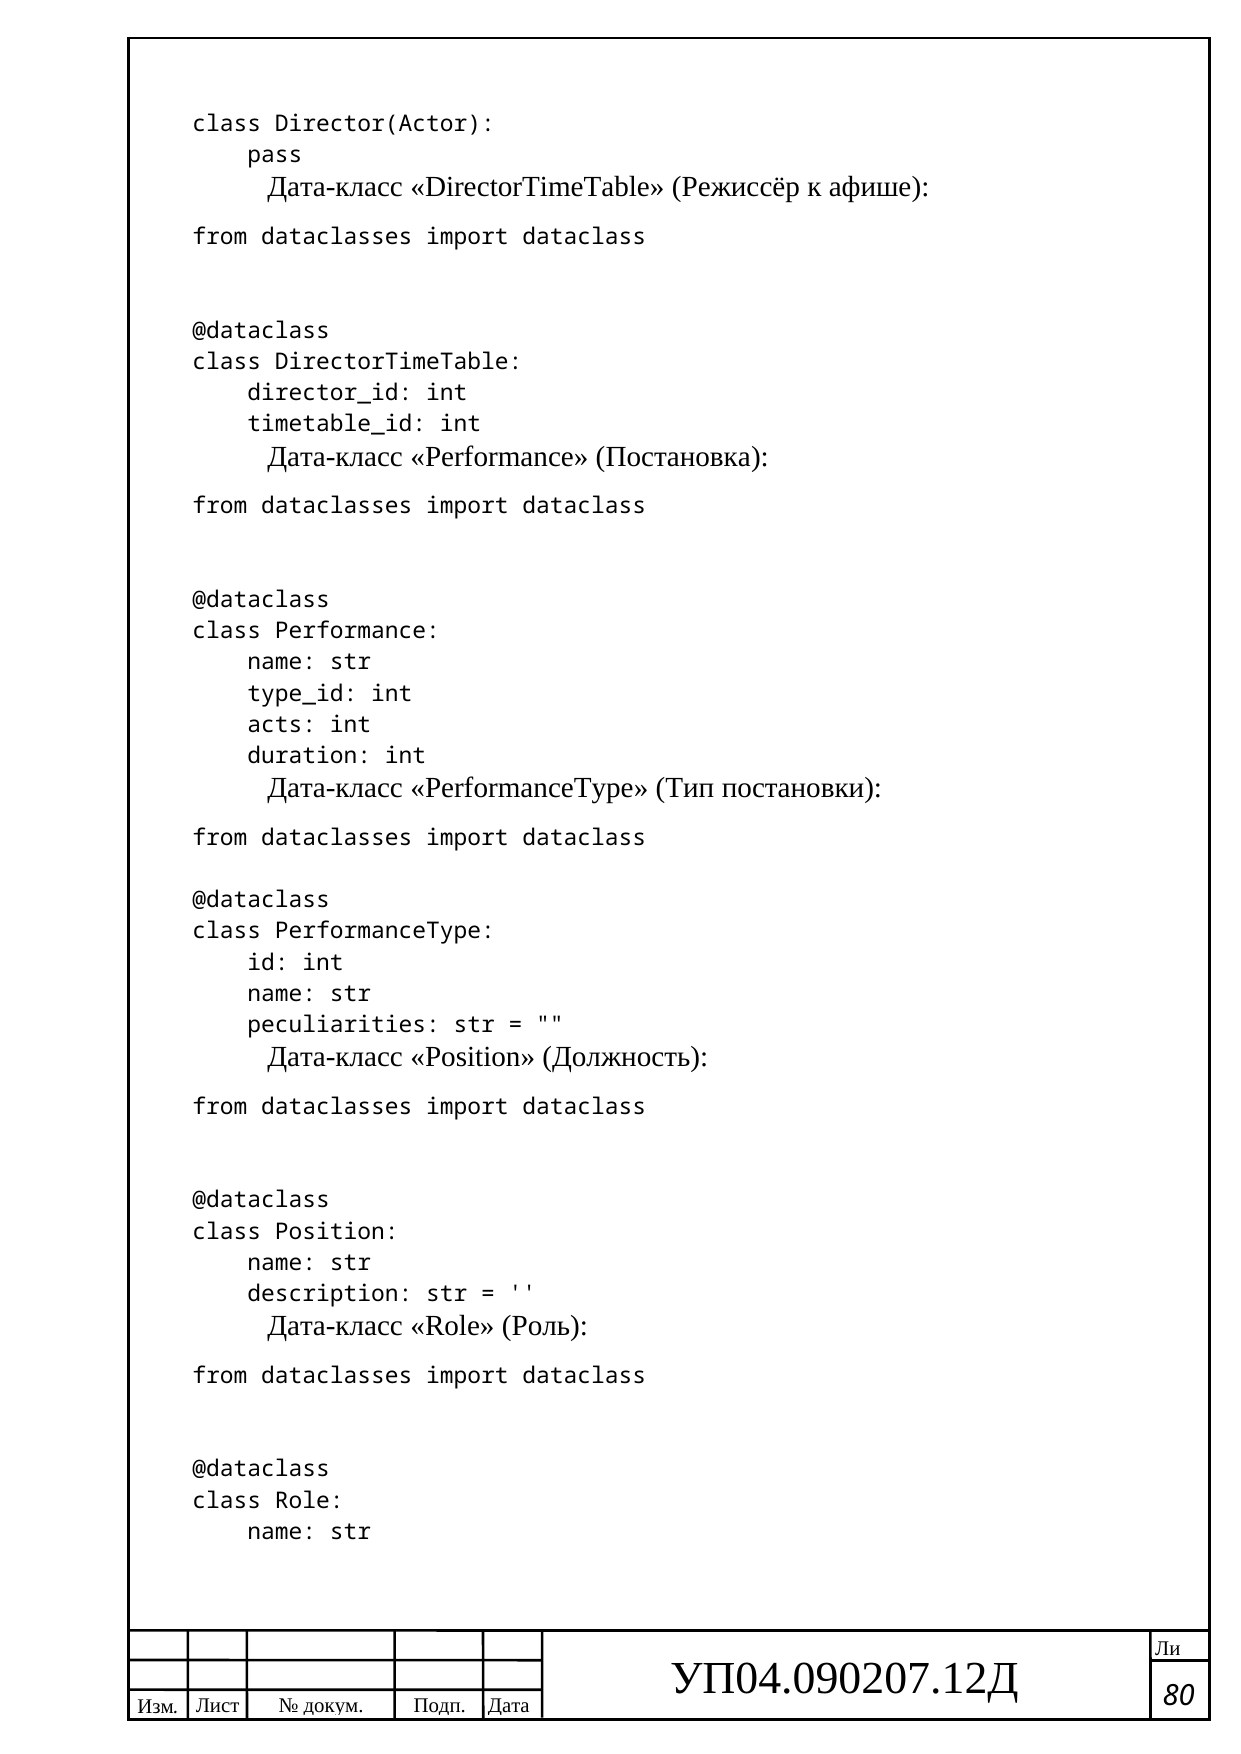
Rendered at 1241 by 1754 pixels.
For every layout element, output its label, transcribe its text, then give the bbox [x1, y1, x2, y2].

text peculiarities: str = "" [192, 1008, 1122, 1039]
text Дата-класс «Position» (Должность): [192, 1039, 1122, 1073]
text name: str [192, 645, 1122, 676]
text from dataclasses import dataclass [192, 1089, 1122, 1121]
text from dataclasses import dataclass [192, 1359, 1122, 1390]
text name: str [192, 977, 1122, 1008]
text Дата-класс «Role» (Роль): [192, 1308, 1122, 1342]
text class PerformanceType: [192, 914, 1122, 946]
text Дата-класс «PerformanceType» (Тип постановки): [192, 770, 1122, 804]
text id: int [192, 946, 1122, 977]
text class Performance: [192, 614, 1122, 645]
text class DirectorTimeTable: [192, 345, 1122, 376]
text director_id: int [192, 376, 1122, 407]
text type_id: int [192, 676, 1122, 708]
text class Role: [192, 1484, 1122, 1515]
text from dataclasses import dataclass [192, 489, 1122, 520]
text @dataclass [192, 883, 1122, 914]
text @dataclass [192, 583, 1122, 614]
text name: str [192, 1246, 1122, 1277]
text @dataclass [192, 1183, 1122, 1214]
text name: str [192, 1515, 1122, 1546]
text timetable_id: int [192, 407, 1122, 439]
text acts: int [192, 708, 1122, 739]
text class Position: [192, 1214, 1122, 1246]
text duration: int [192, 739, 1122, 770]
text from dataclasses import dataclass [192, 220, 1122, 251]
text from dataclasses import dataclass [192, 821, 1122, 852]
text @dataclass [192, 1452, 1122, 1484]
text @dataclass [192, 314, 1122, 345]
text Дата-класс «Performance» (Постановка): [192, 439, 1122, 472]
text description: str = '' [192, 1277, 1122, 1308]
text pass [192, 138, 1122, 169]
text class Director(Actor): [192, 107, 1122, 138]
text Дата-класс «DirectorTimeTable» (Режиссёр к афише): [192, 169, 1122, 203]
